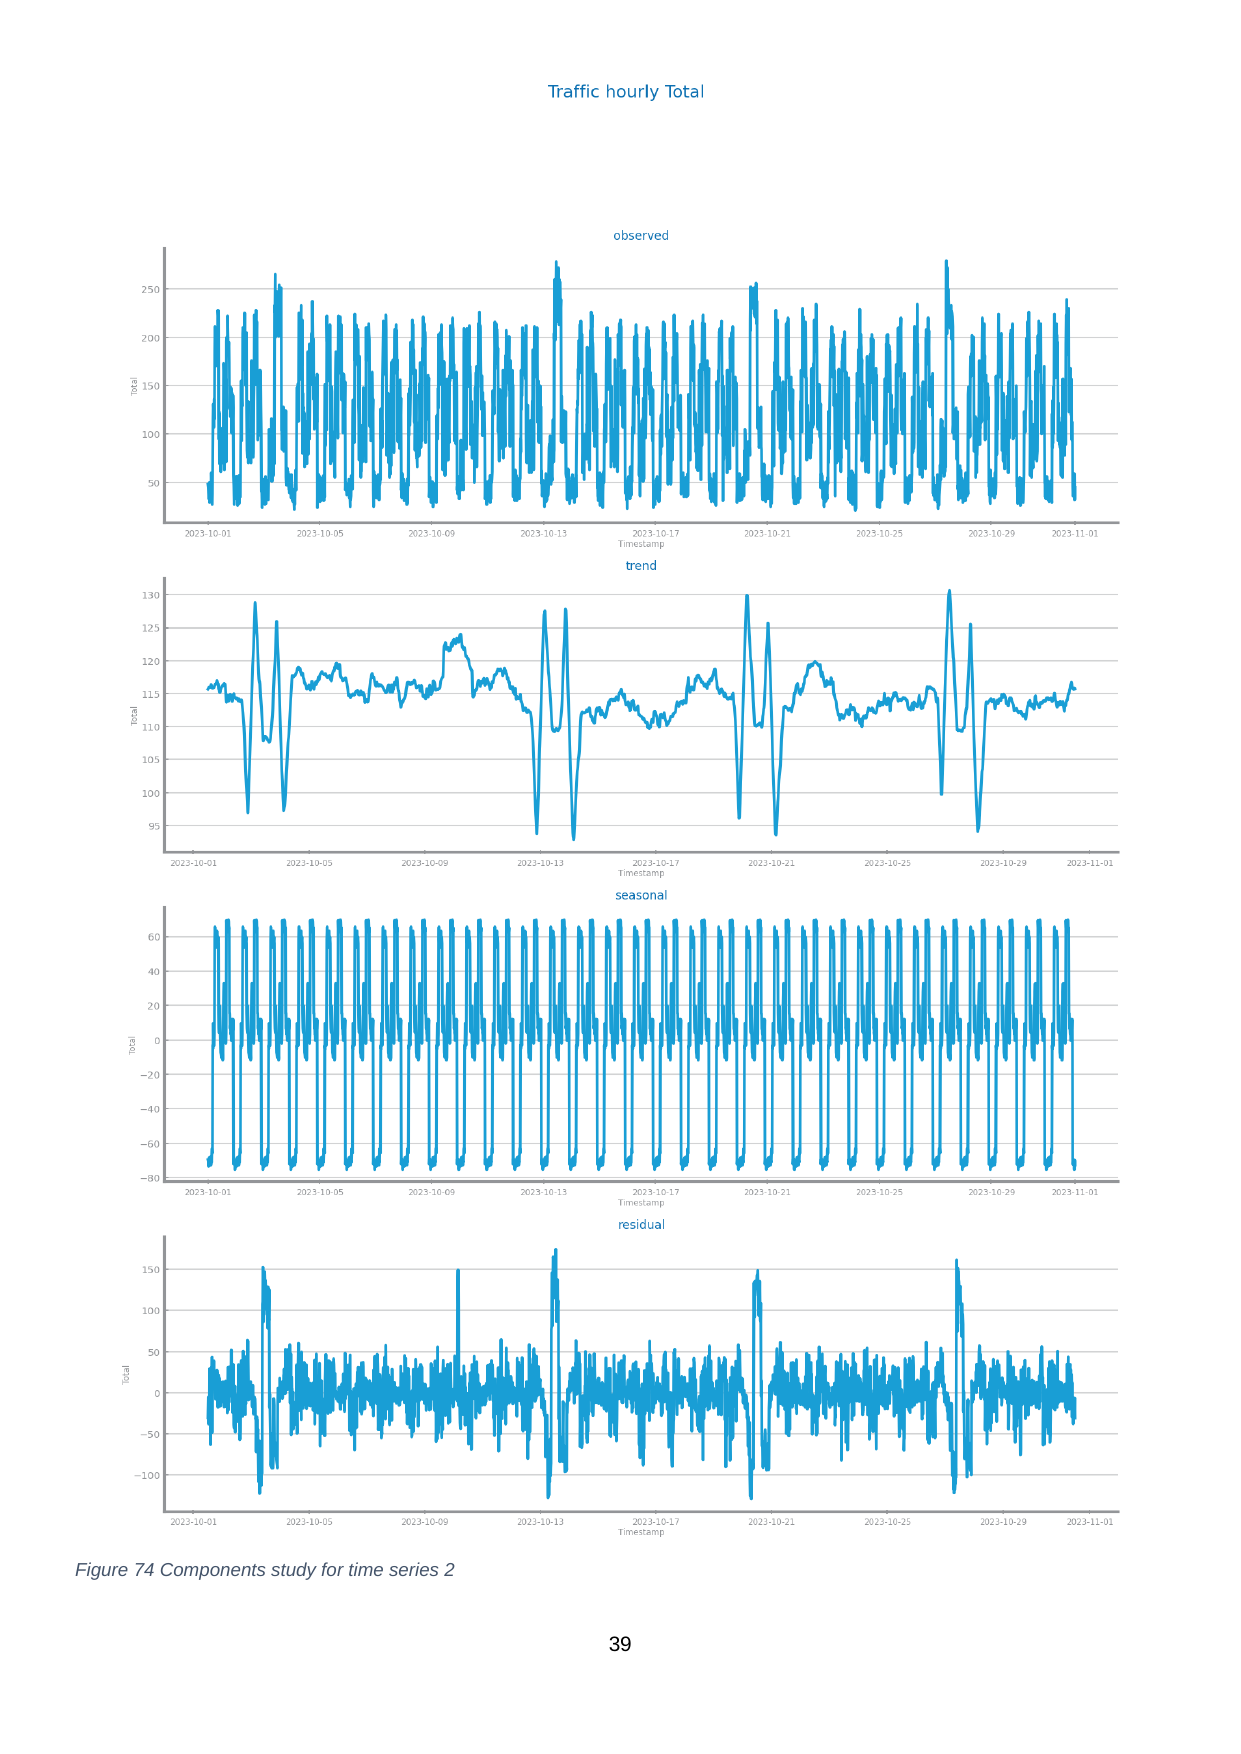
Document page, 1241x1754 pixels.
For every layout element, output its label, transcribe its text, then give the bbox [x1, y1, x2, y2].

picture [112, 75, 1128, 1547]
text Figure 74 Components study for time series 2 [75, 1558, 1165, 1580]
